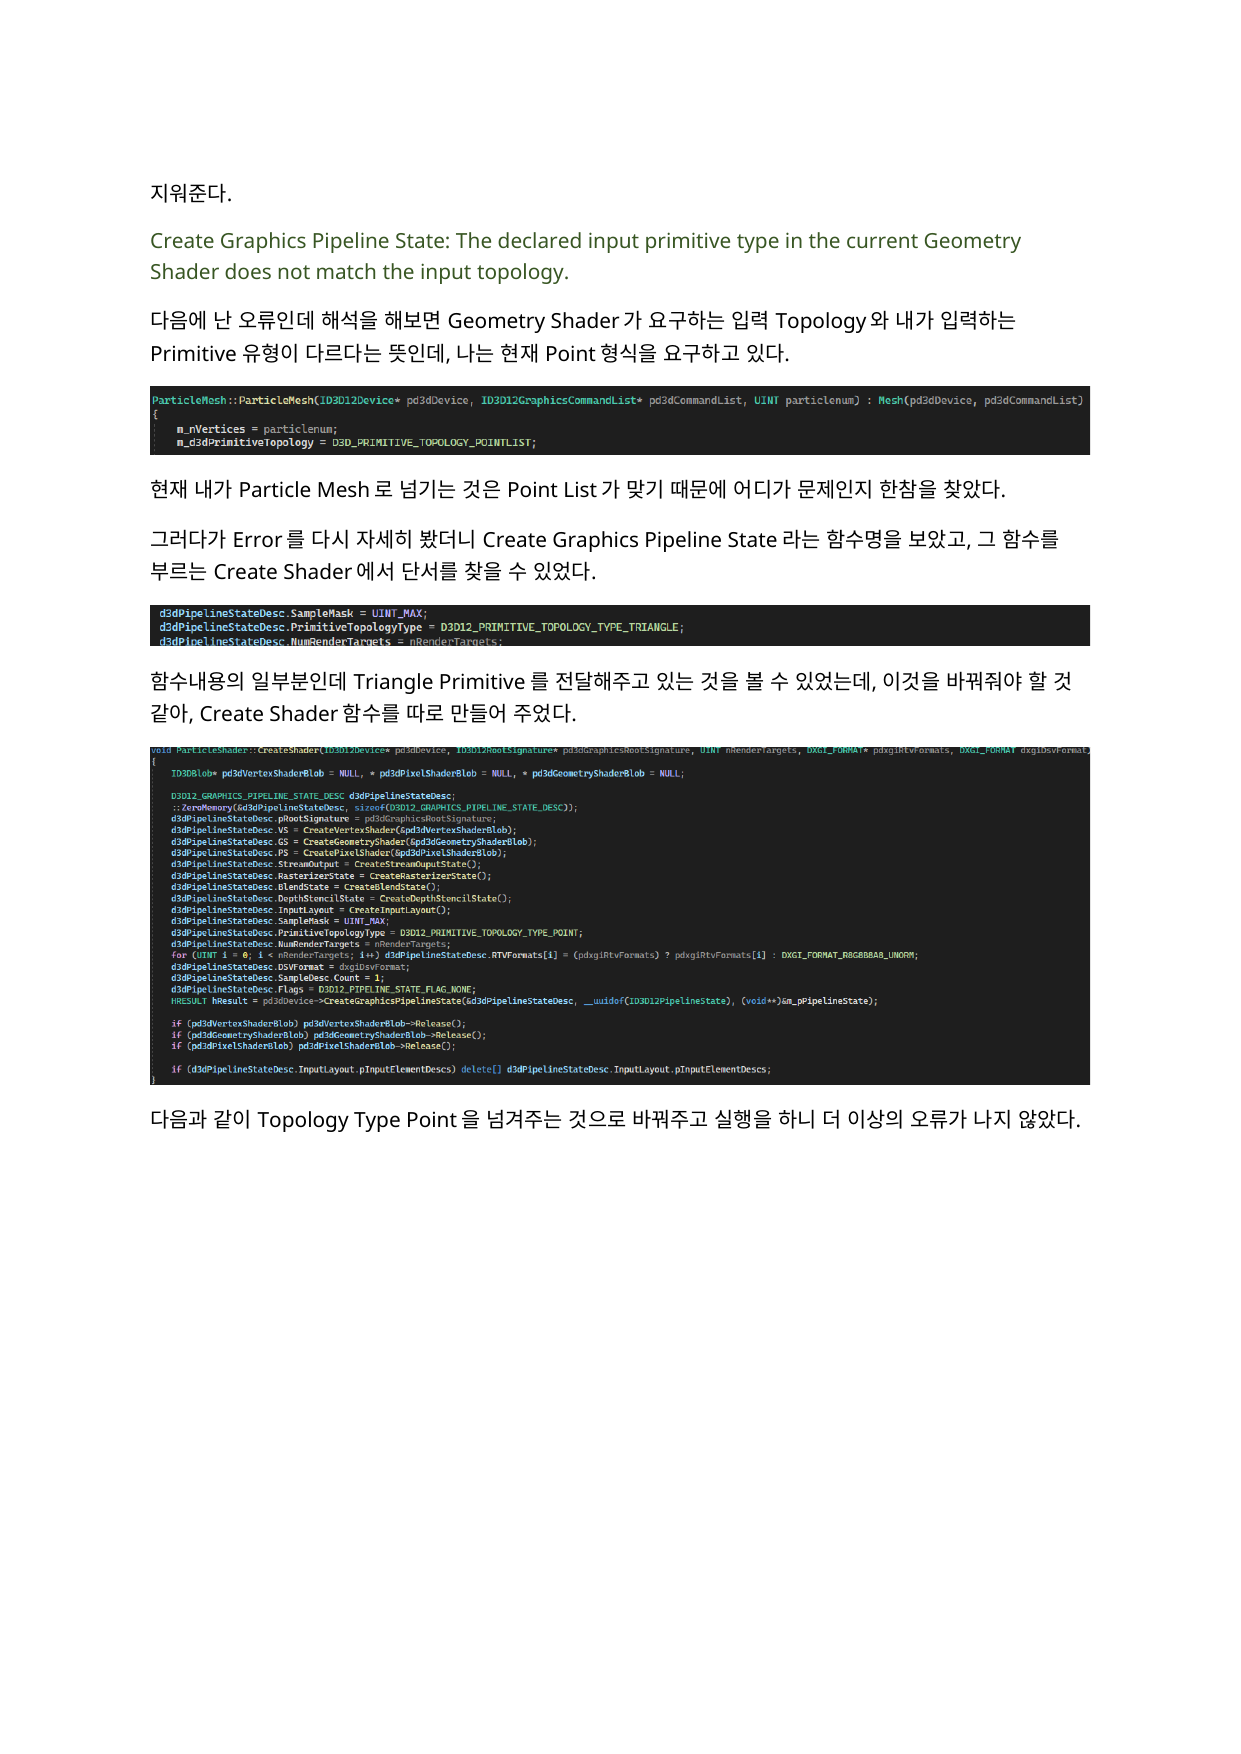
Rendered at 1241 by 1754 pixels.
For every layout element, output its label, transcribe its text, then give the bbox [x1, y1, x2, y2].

picture [150, 605, 1091, 646]
text 현재 내가 Particle Mesh로 넘기는 것은 Point List가 맞기 때문에 어디가 문제인지 한참을 찾았다. [150, 473, 1090, 504]
picture [150, 386, 1091, 455]
text Create Graphics Pipeline State: The declared input primitive type in the current Geometry Shader does not match the input topology. [150, 227, 1090, 286]
text 다음과 같이 Topology Type Point을 넘겨주는 것으로 바꿔주고 실행을 하니 더 이상의 오류가 나지 않았다. [150, 1103, 1090, 1134]
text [150, 177, 1090, 207]
picture [150, 747, 1091, 1085]
text 그러다가 Error를 다시 자세히 봤더니 Create Graphics Pipeline State라는 함수명을 보았고, 그 함수를 부르는 Create Shader에서 단서를 찾을 수 있었다. [150, 523, 1090, 586]
text 함수내용의 일부분인데 Triangle Primitive를 전달해주고 있는 것을 볼 수 있었는데, 이것을 바꿔줘야 할 것 같아, Create Shader함수를 따로 만들어 주었다. [150, 665, 1090, 728]
text 다음에 난 오류인데 해석을 해보면 Geometry Shader가 요구하는 입력 Topology와 내가 입력하는 Primitive 유형이 다르다는 뜻인데, 나는 현재 Point형식을 요구하고 있다. [150, 304, 1090, 367]
